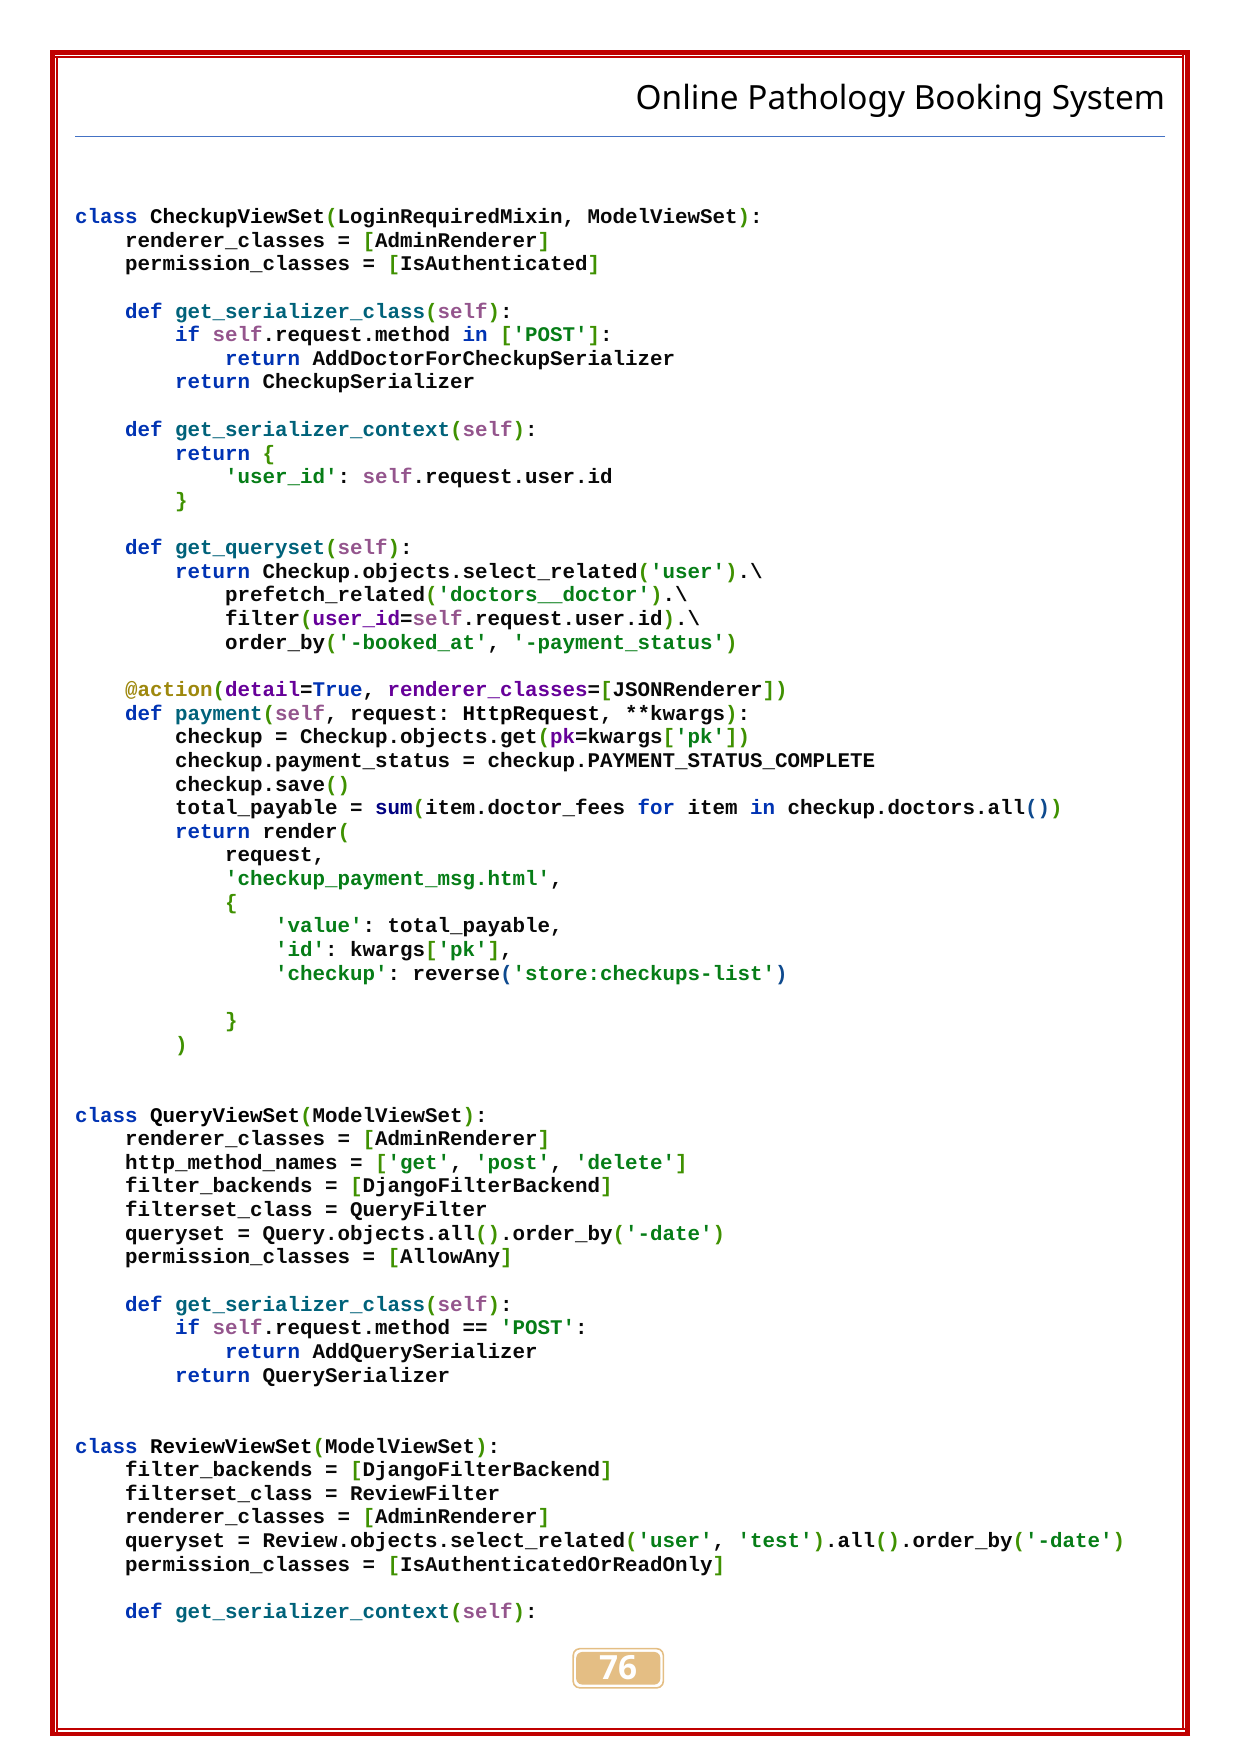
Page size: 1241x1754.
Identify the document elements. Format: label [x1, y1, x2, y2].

text [75, 182, 1165, 1625]
